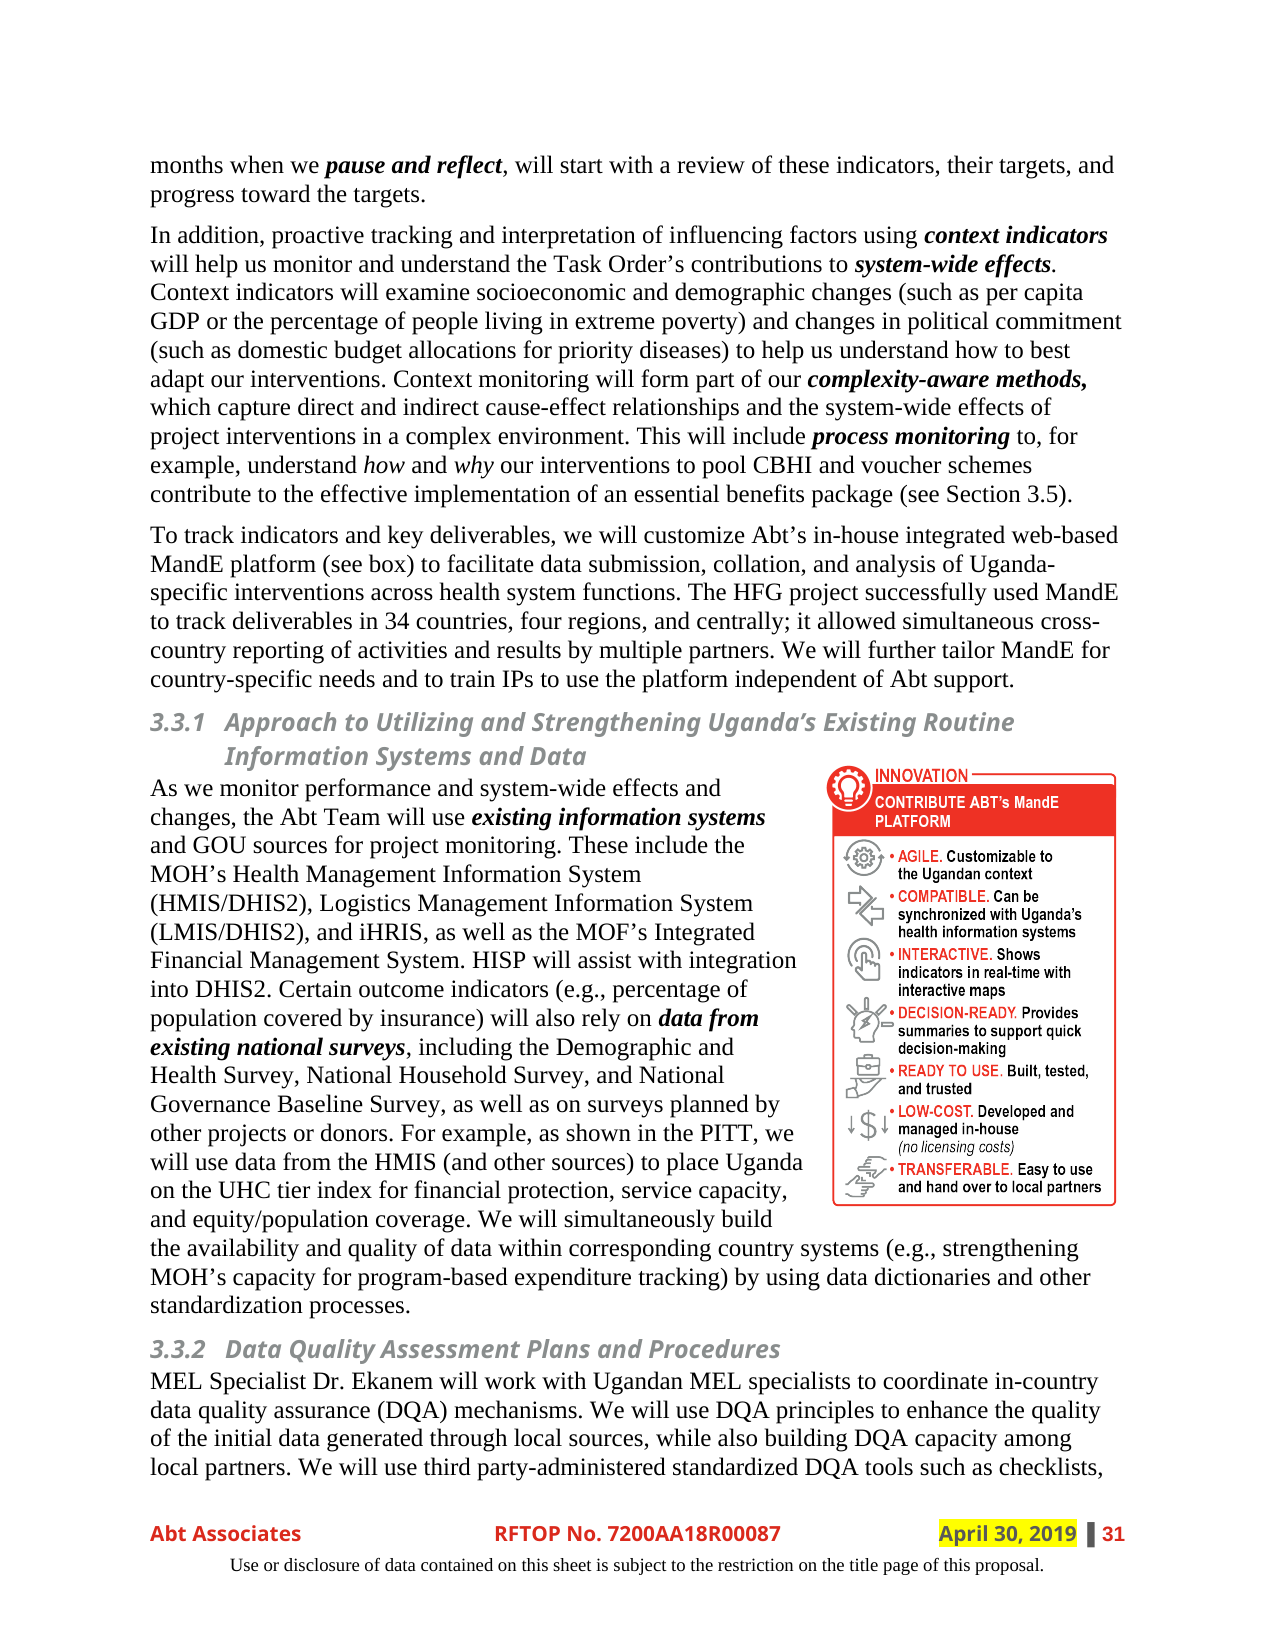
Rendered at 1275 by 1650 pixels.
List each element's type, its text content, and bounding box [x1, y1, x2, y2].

picture [820, 762, 1117, 1209]
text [150, 1366, 1125, 1481]
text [150, 150, 1125, 207]
subtitle Data Quality Assessment Plans and Procedures [150, 1332, 1125, 1366]
text As we monitor performance and system-wide effects and changes, the Abt Team will use existing information systems and GOU sources for project monitoring. These include the MOH’s Health Management Information System (HMIS/DHIS2), Logistics Management Information System (LMIS/DHIS2), and iHRIS, as well as the MOF’s Integrated Financial Management System. HISP will assist with integration into DHIS2. Certain outcome indicators (e.g., percentage of population covered by insurance) will also rely on data from existing national surveys, including the Demographic and Health Survey, National Household Survey, and National Governance Baseline Survey, as well as on surveys planned by other projects or donors. For example, as shown in the PITT, we will use data from the HMIS (and other sources) to place Uganda on the UHC tier index for financial protection, service capacity, and equity/population coverage. We will simultaneously build the availability and quality of data within corresponding country systems (e.g., strengthening MOH’s capacity for program-based expenditure tracking) by using data dictionaries and other standardization processes. [150, 773, 1125, 1319]
text To track indicators and key deliverables, we will customize Abt’s in-house integrated web-based MandE platform (see box) to facilitate data submission, collation, and analysis of Uganda-specific interventions across health system functions. The HFG project successfully used MandE to track deliverables in 34 countries, four regions, and centrally; it allowed simultaneous cross-country reporting of activities and results by multiple partners. We will further tailor MandE for country-specific needs and to train IPs to use the platform independent of Abt support. [150, 520, 1125, 692]
subtitle Approach to Utilizing and Strengthening Uganda’s Existing Routine Information Systems and Data [150, 705, 1125, 773]
text In addition, proactive tracking and interpretation of influencing factors using context indicators will help us monitor and understand the Task Order’s contributions to system-wide effects. Context indicators will examine socioeconomic and demographic changes (such as per capita GDP or the percentage of people living in extreme poverty) and changes in political commitment (such as domestic budget allocations for priority diseases) to help us understand how to best adapt our interventions. Context monitoring will form part of our complexity-aware methods, which capture direct and indirect cause-effect relationships and the system-wide effects of project interventions in a complex environment. This will include process monitoring to, for example, understand how and why our interventions to pool CBHI and voucher schemes contribute to the effective implementation of an essential benefits package (see Section 3.5). [150, 220, 1125, 507]
